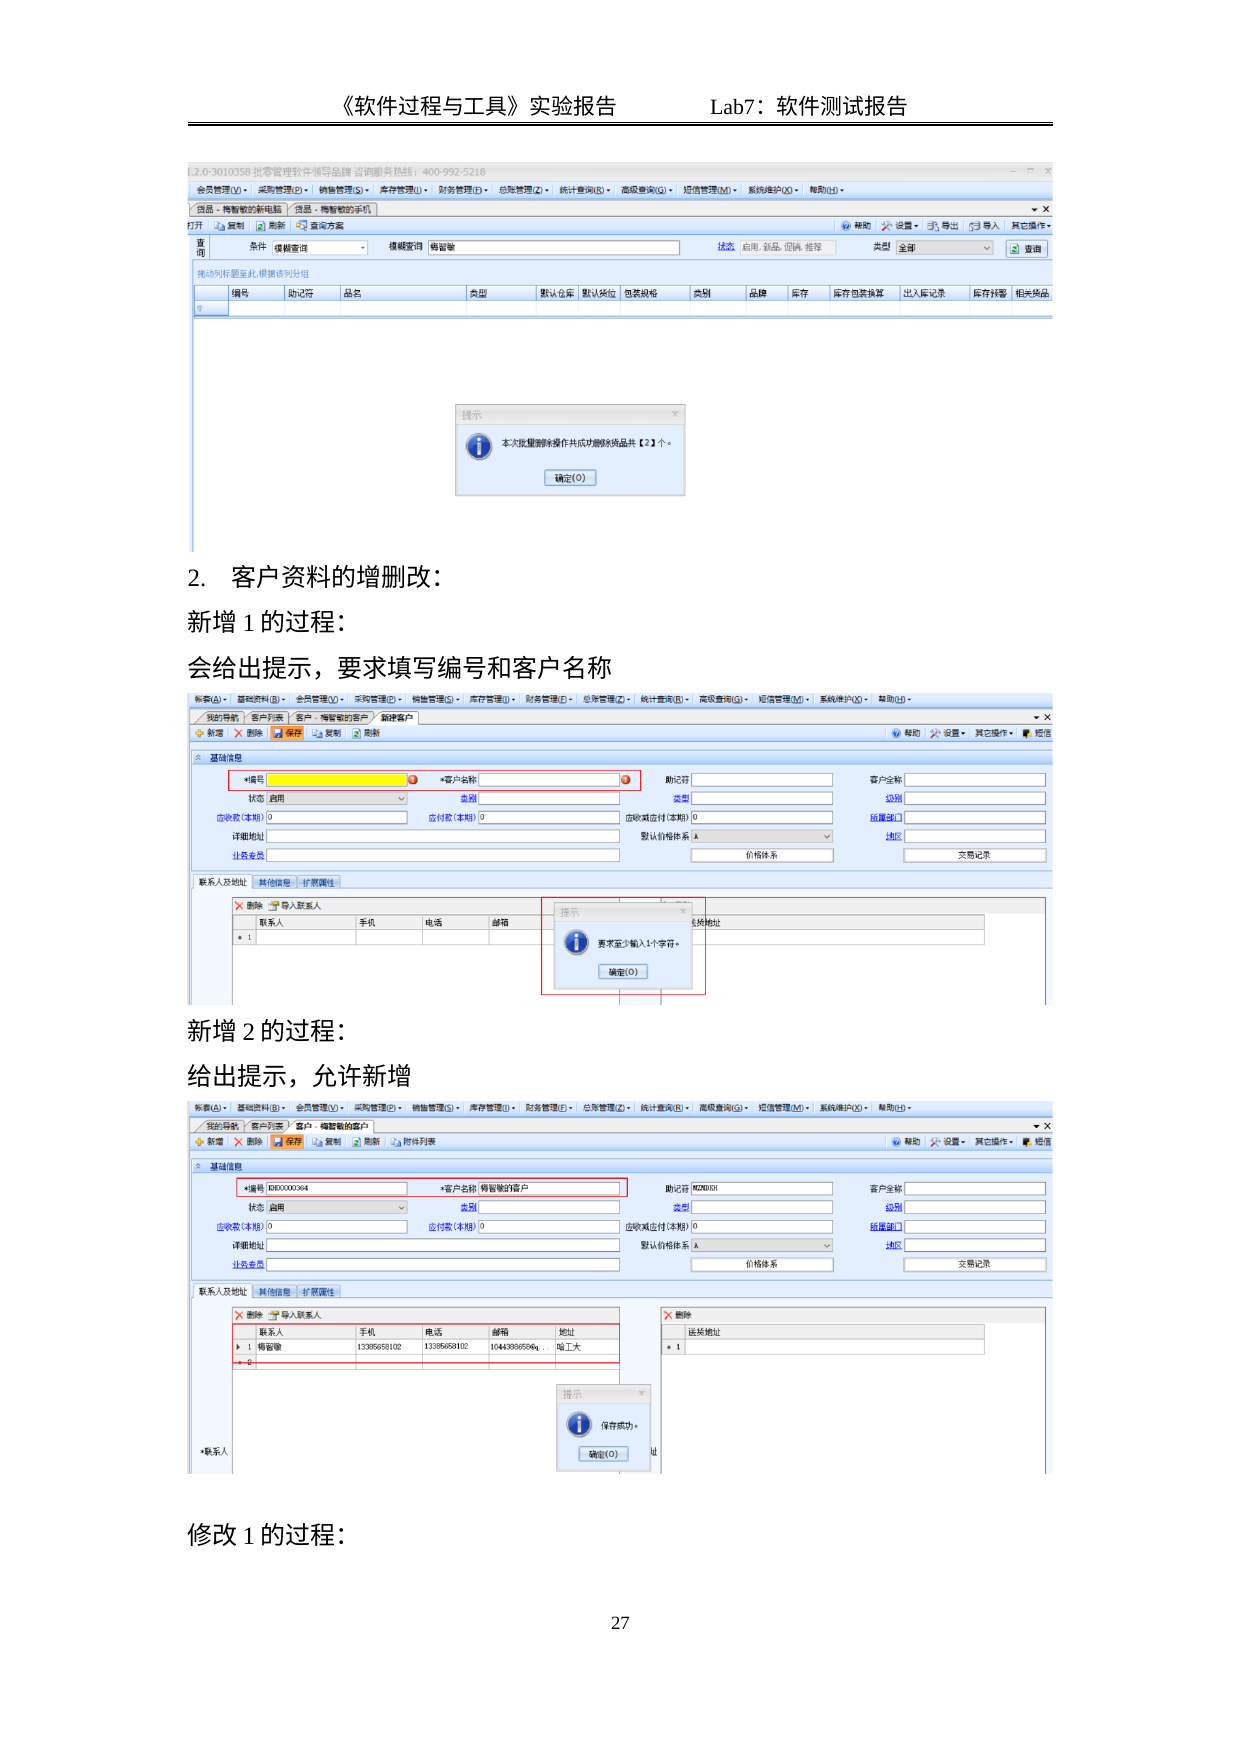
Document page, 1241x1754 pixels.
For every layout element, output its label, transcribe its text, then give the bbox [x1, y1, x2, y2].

picture [187, 162, 1053, 552]
text 新增1的过程： [187, 603, 1053, 639]
picture [187, 693, 1053, 1005]
text 新增2的过程： [187, 1011, 1053, 1047]
text 会给出提示，要求填写编号和客户名称 [187, 648, 1053, 684]
text 修改1的过程： [187, 1516, 1053, 1552]
picture [187, 1101, 1053, 1474]
text 给出提示，允许新增 [187, 1057, 1053, 1093]
list 客户资料的增删改： [187, 557, 1053, 594]
